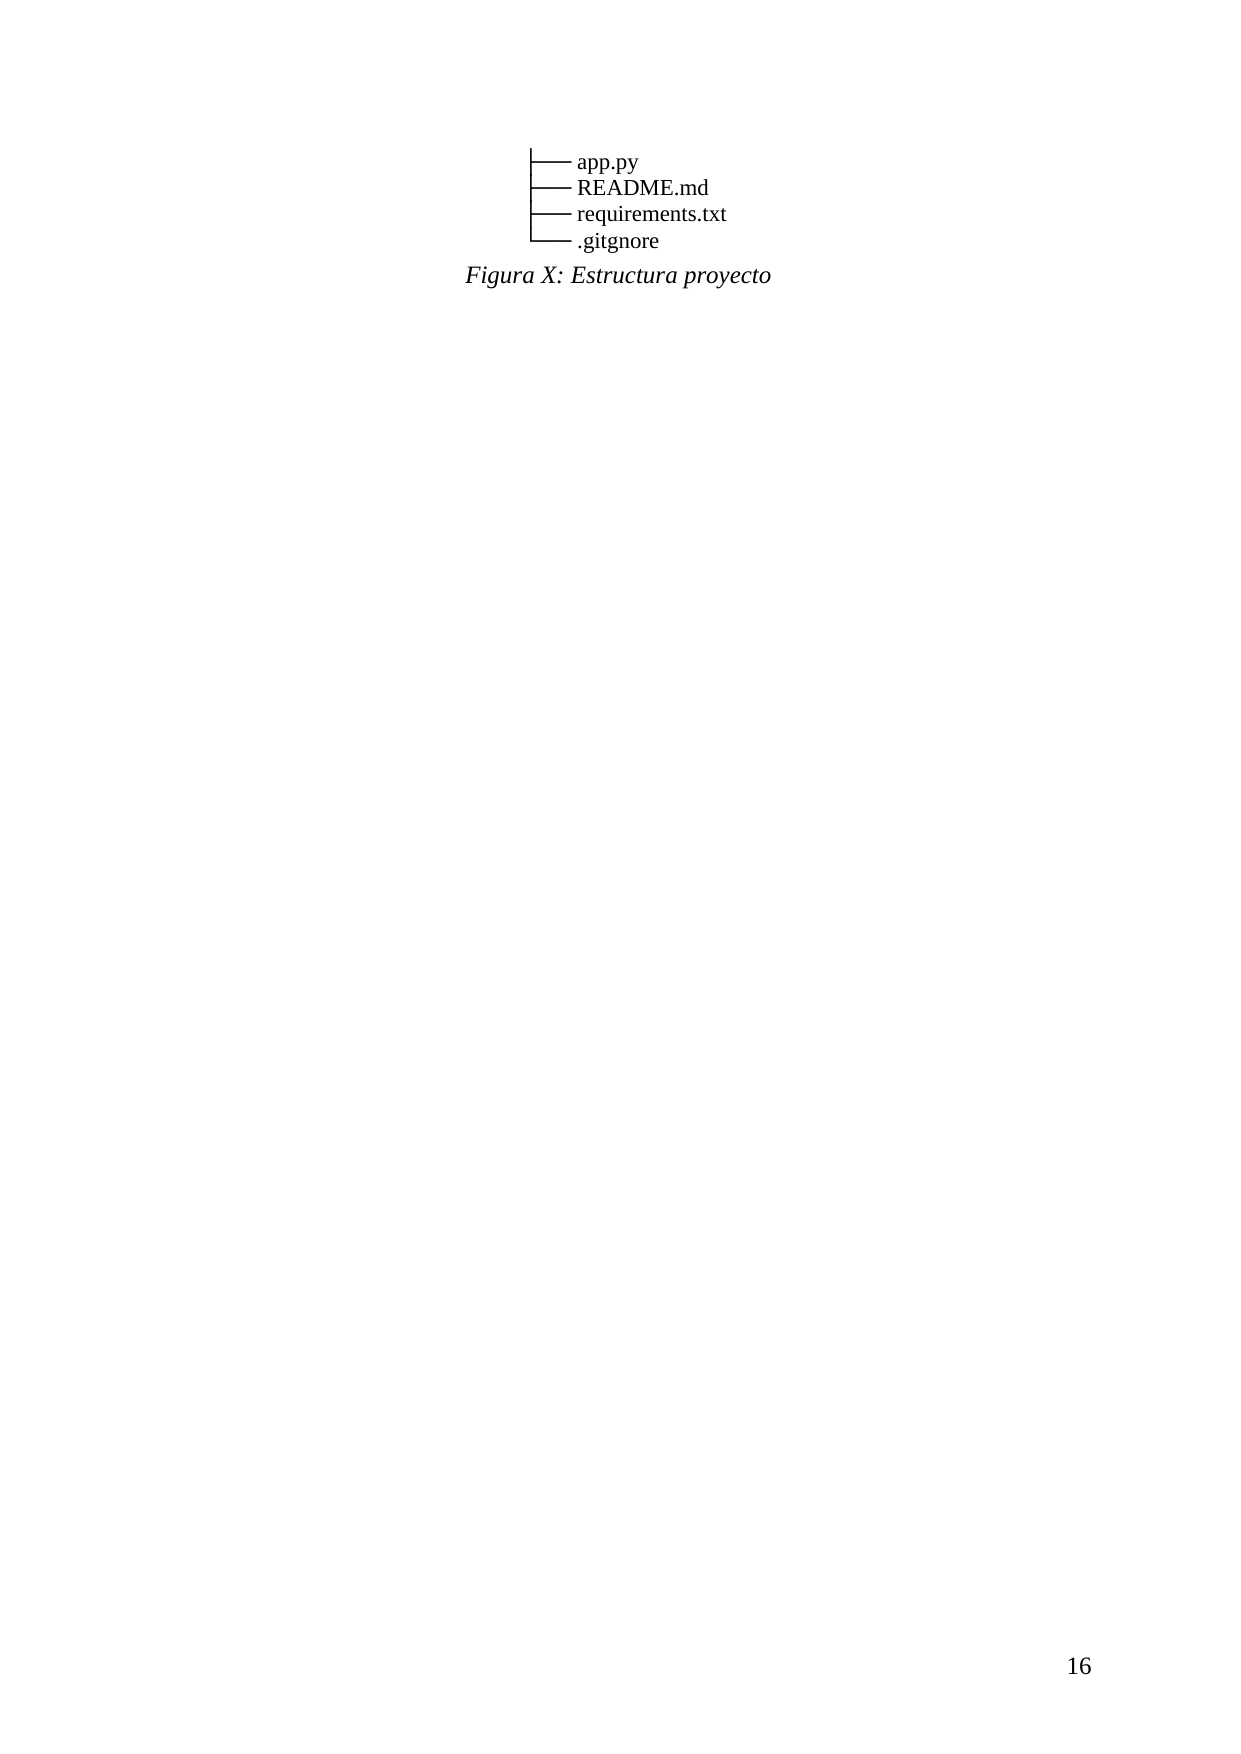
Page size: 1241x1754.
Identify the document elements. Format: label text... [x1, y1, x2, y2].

text ├── requirements.txt [531, 200, 1091, 227]
text ├── README.md [531, 174, 1091, 200]
text Figura X: Estructura proyecto [148, 260, 1091, 289]
text ├── app.py [531, 148, 1091, 174]
text └── .gitgnore [523, 227, 1091, 253]
